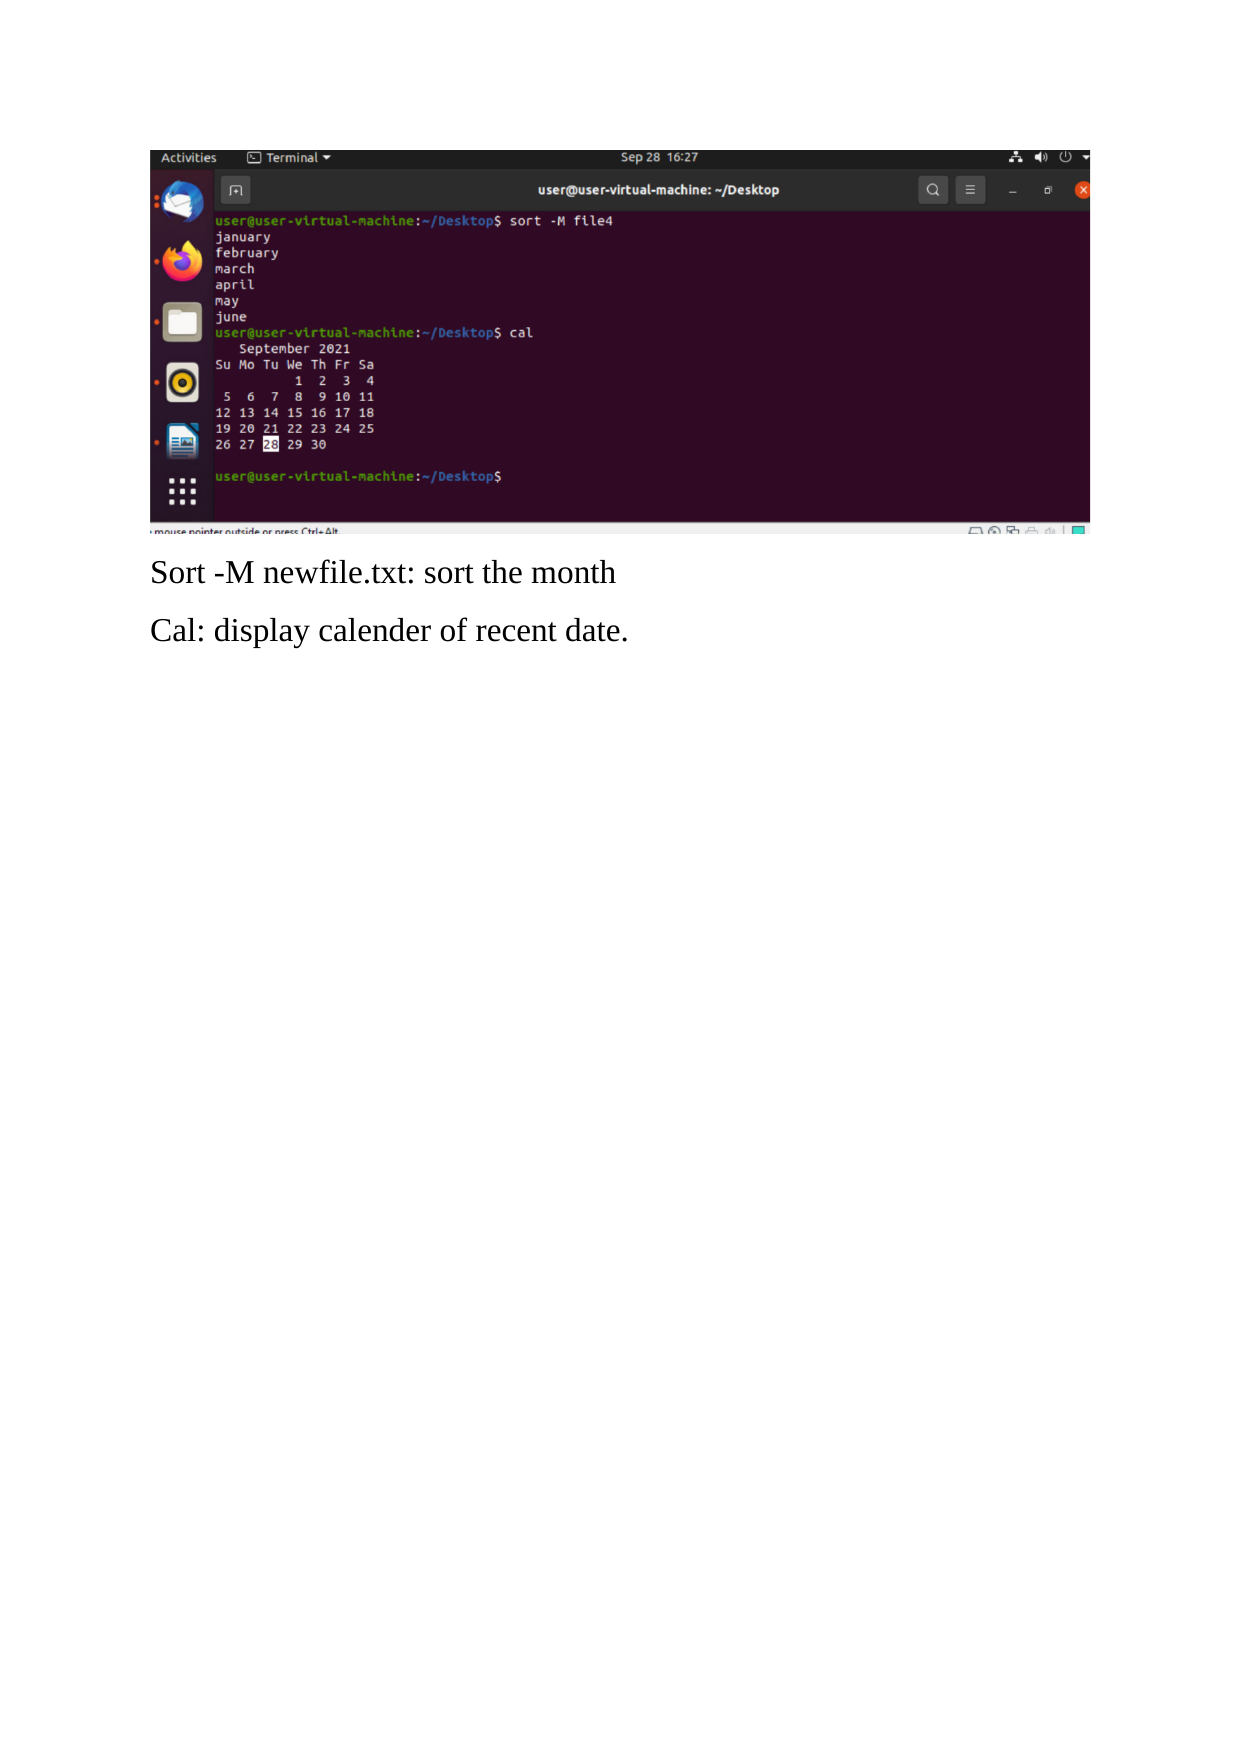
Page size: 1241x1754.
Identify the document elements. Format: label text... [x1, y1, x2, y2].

picture [150, 150, 1091, 534]
text Cal: display calender of recent date. [150, 611, 1090, 649]
text Sort -M newfile.txt: sort the month [150, 553, 1090, 591]
